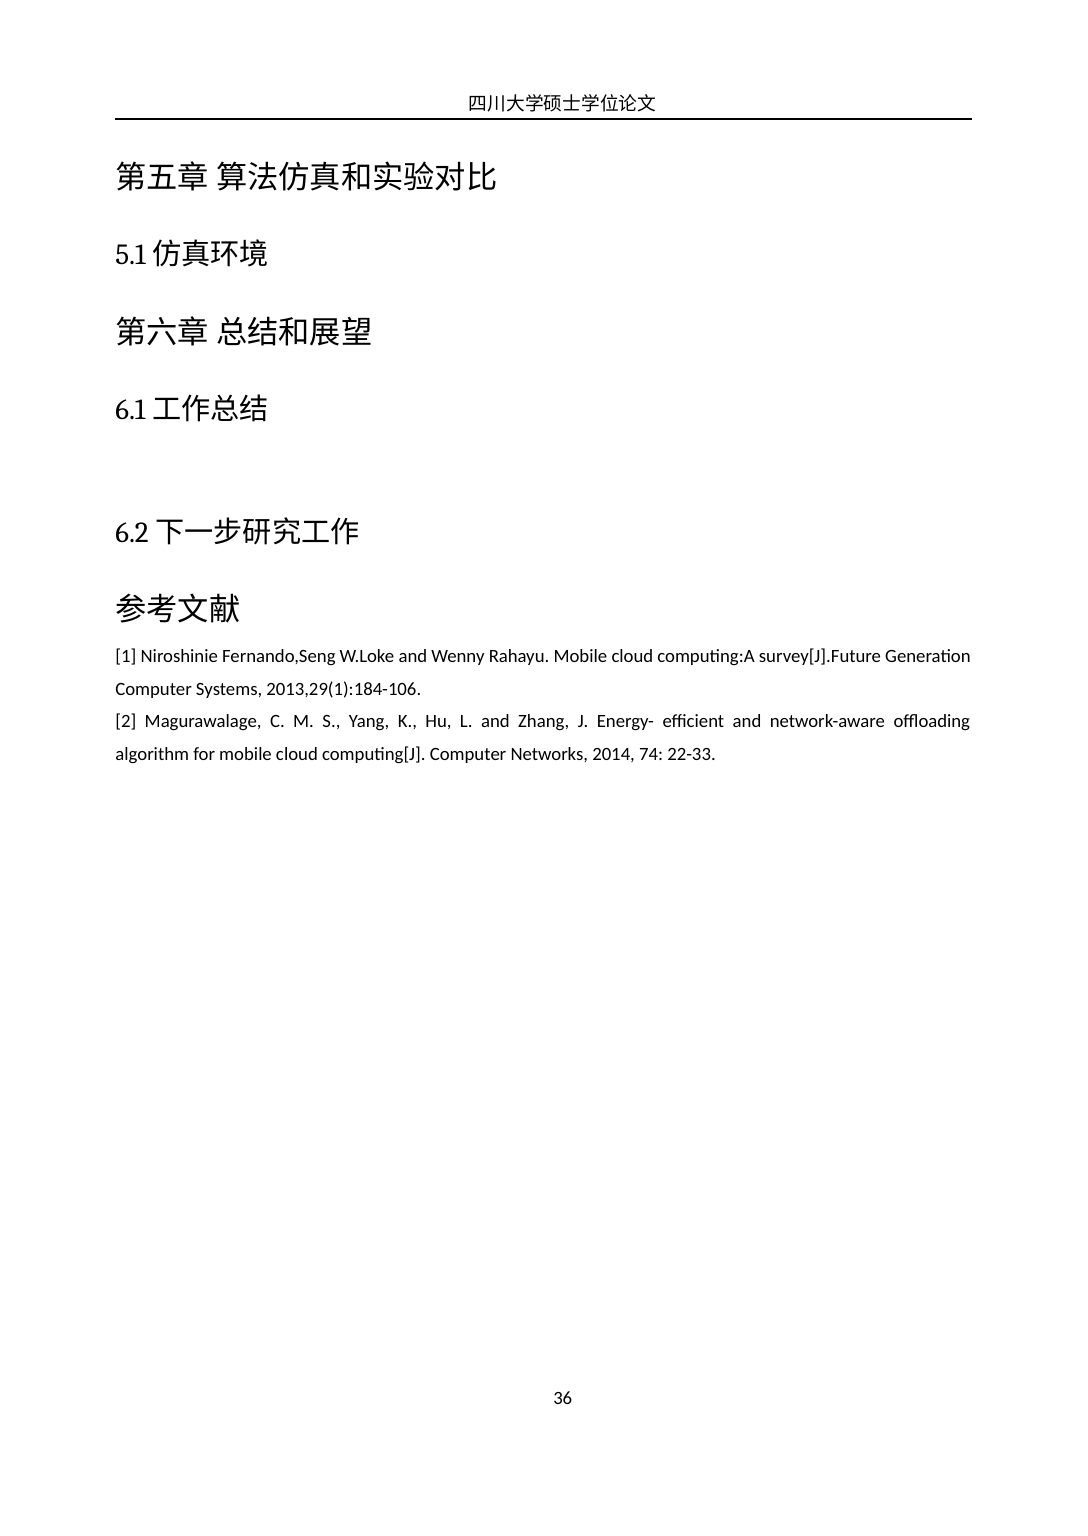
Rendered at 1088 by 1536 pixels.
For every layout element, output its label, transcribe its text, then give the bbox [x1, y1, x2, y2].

subtitle 第六章 总结和展望 [115, 297, 972, 362]
text [2] Magurawalage, C. M. S., Yang, K., Hu, L. and Zhang, J. Energy- efficient and network-aware offloading algorithm for mobile cloud computing[J]. Computer Networks, 2014, 74: 22-33. [115, 704, 972, 769]
text 参考文献 [115, 574, 972, 639]
subtitle 第五章 算法仿真和实验对比 [115, 142, 972, 207]
subtitle 5.1 仿真环境 [115, 219, 972, 284]
subtitle 6.2 下一步研究工作 [115, 497, 972, 562]
text [1] Niroshinie Fernando,Seng W.Loke and Wenny Rahayu. Mobile cloud computing:A survey[J].Future Generation Computer Systems, 2013,29(1):184-106. [115, 639, 972, 704]
subtitle 6.1 工作总结 [115, 374, 972, 439]
